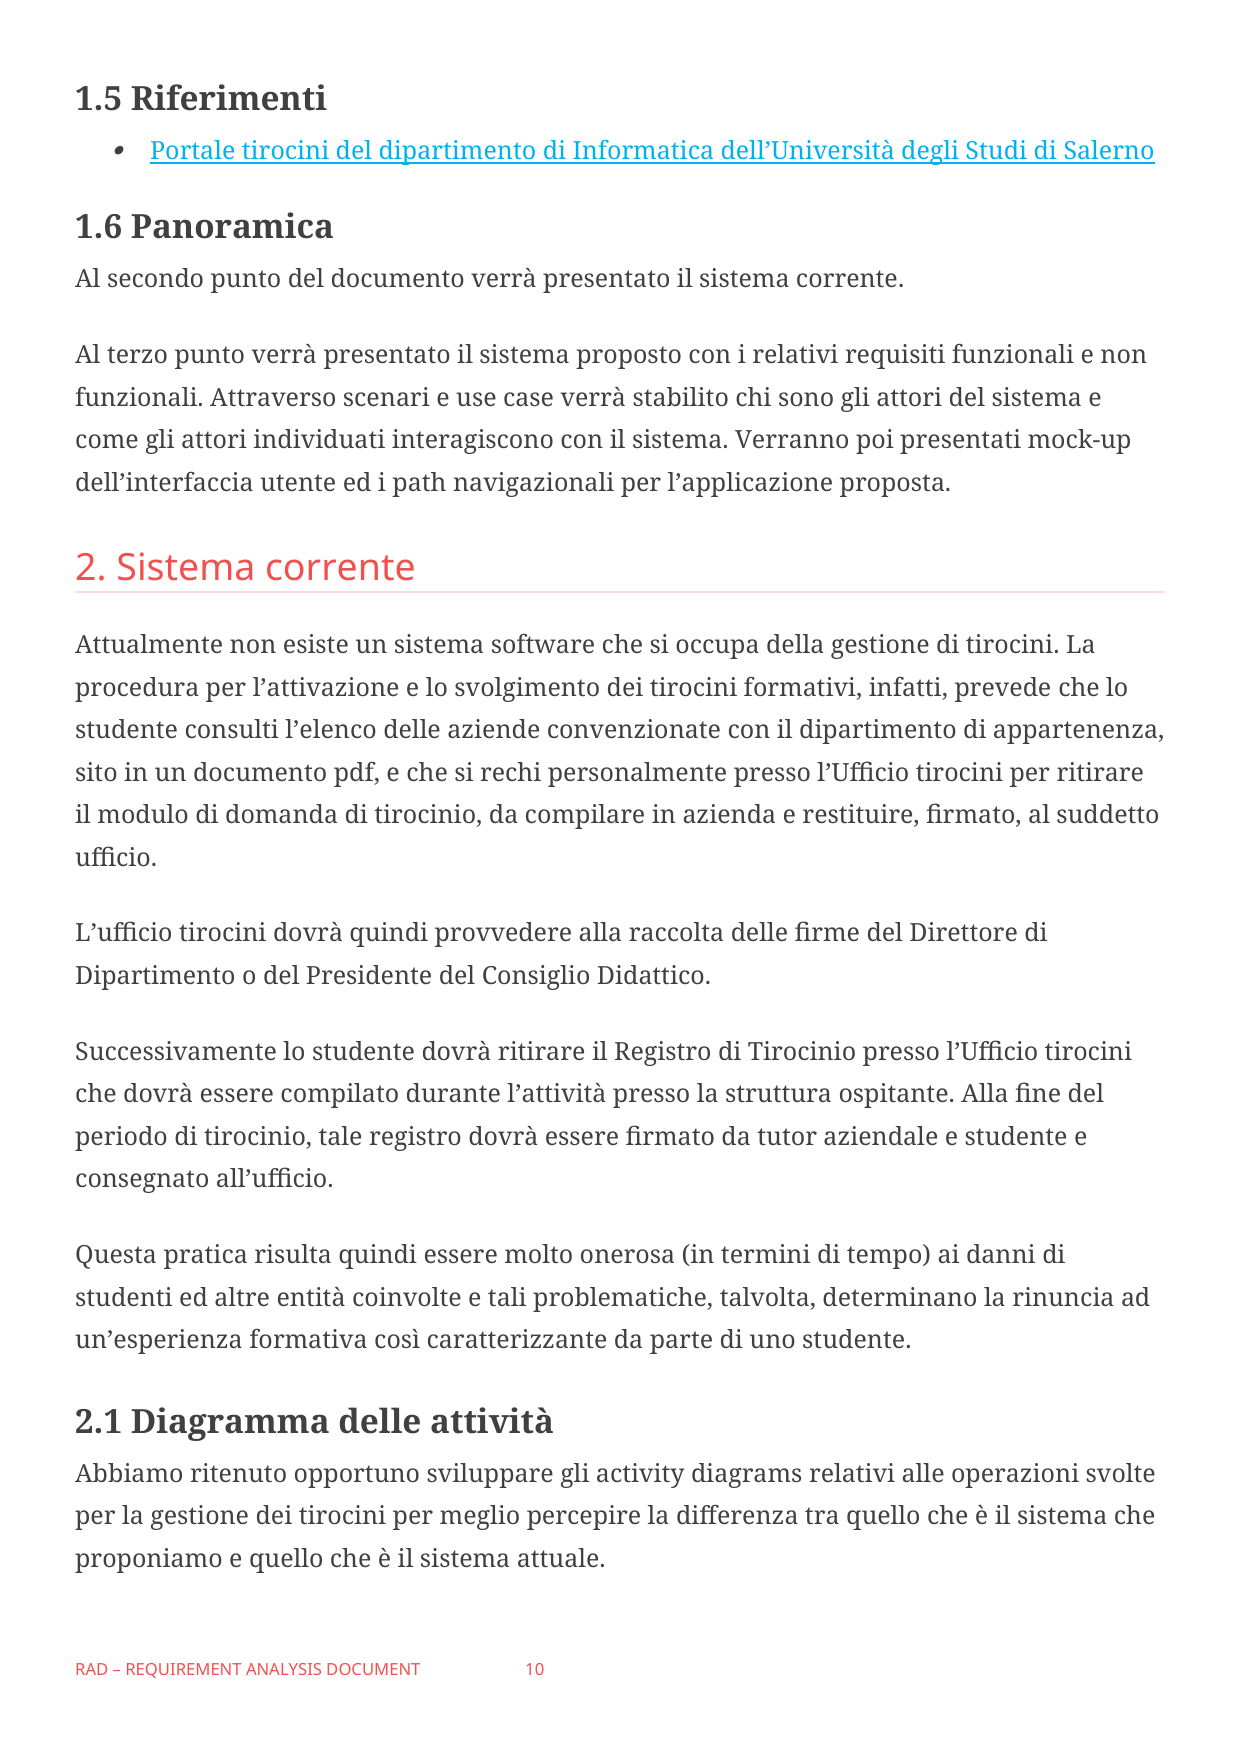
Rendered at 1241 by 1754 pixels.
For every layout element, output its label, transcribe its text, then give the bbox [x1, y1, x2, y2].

text Questa pratica risulta quindi essere molto onerosa (in termini di tempo) ai danni di studenti ed altre entità coinvolte e tali problematiche, talvolta, determinano la rinuncia ad un’esperienza formativa così caratterizzante da parte di uno studente. [75, 1237, 1165, 1356]
text Successivamente lo studente dovrà ritirare il Registro di Tirocinio presso l’Ufficio tirocini che dovrà essere compilato durante l’attività presso la struttura ospitante. Alla fine del periodo di tirocinio, tale registro dovrà essere firmato da tutor aziendale e studente e consegnato all’ufficio. [75, 1033, 1165, 1195]
text Attualmente non esiste un sistema software che si occupa della gestione di tirocini. La procedura per l’attivazione e lo svolgimento dei tirocini formativi, infatti, prevede che lo studente consulti l’elenco delle aziende convenzionate con il dipartimento di appartenenza, sito in un documento pdf, e che si rechi personalmente presso l’Ufficio tirocini per ritirare il modulo di domanda di tirocinio, da compilare in azienda e restituire, firmato, al suddetto ufficio. [75, 627, 1165, 712]
subtitle 1.6 Panoramica [75, 203, 1165, 248]
text Al secondo punto del documento verrà presentato il sistema corrente. [75, 261, 1165, 295]
text Abbiamo ritenuto opportuno sviluppare gli activity diagrams relativi alle operazioni svolte per la gestione dei tirocini per meglio percepire la differenza tra quello che è il sistema che proponiamo e quello che è il sistema attuale. [75, 1456, 1165, 1574]
list Portale tirocini del dipartimento di Informatica dell’Università degli Studi di Salerno [112, 133, 1165, 167]
subtitle 1.5 Riferimenti [75, 75, 1165, 120]
subtitle 2. Sistema corrente [75, 540, 1165, 591]
subtitle 2.1 Diagramma delle attività [75, 1398, 1165, 1443]
text Al terzo punto verrà presentato il sistema proposto con i relativi requisiti funzionali e non funzionali. Attraverso scenari e use case verrà stabilito chi sono gli attori del sistema e come gli attori individuati interagiscono con il sistema. Verranno poi presentati mock-up dell’interfaccia utente ed i path navigazionali per l’applicazione proposta. [75, 337, 1165, 498]
text Attualmente non esiste un sistema software che si occupa della gestione di tirocini. La procedura per l’attivazione e lo svolgimento dei tirocini formativi, infatti, prevede che lo studente consulti l’elenco delle aziende convenzionate con il dipartimento di appartenenza, sito in un documento pdf, e che si rechi personalmente presso l’Ufficio tirocini per ritirare il modulo di domanda di tirocinio, da compilare in azienda e restituire, firmato, al suddetto ufficio. [75, 746, 1165, 873]
text L’ufficio tirocini dovrà quindi provvedere alla raccolta delle firme del Direttore di Dipartimento o del Presidente del Consiglio Didattico. [75, 915, 1165, 992]
